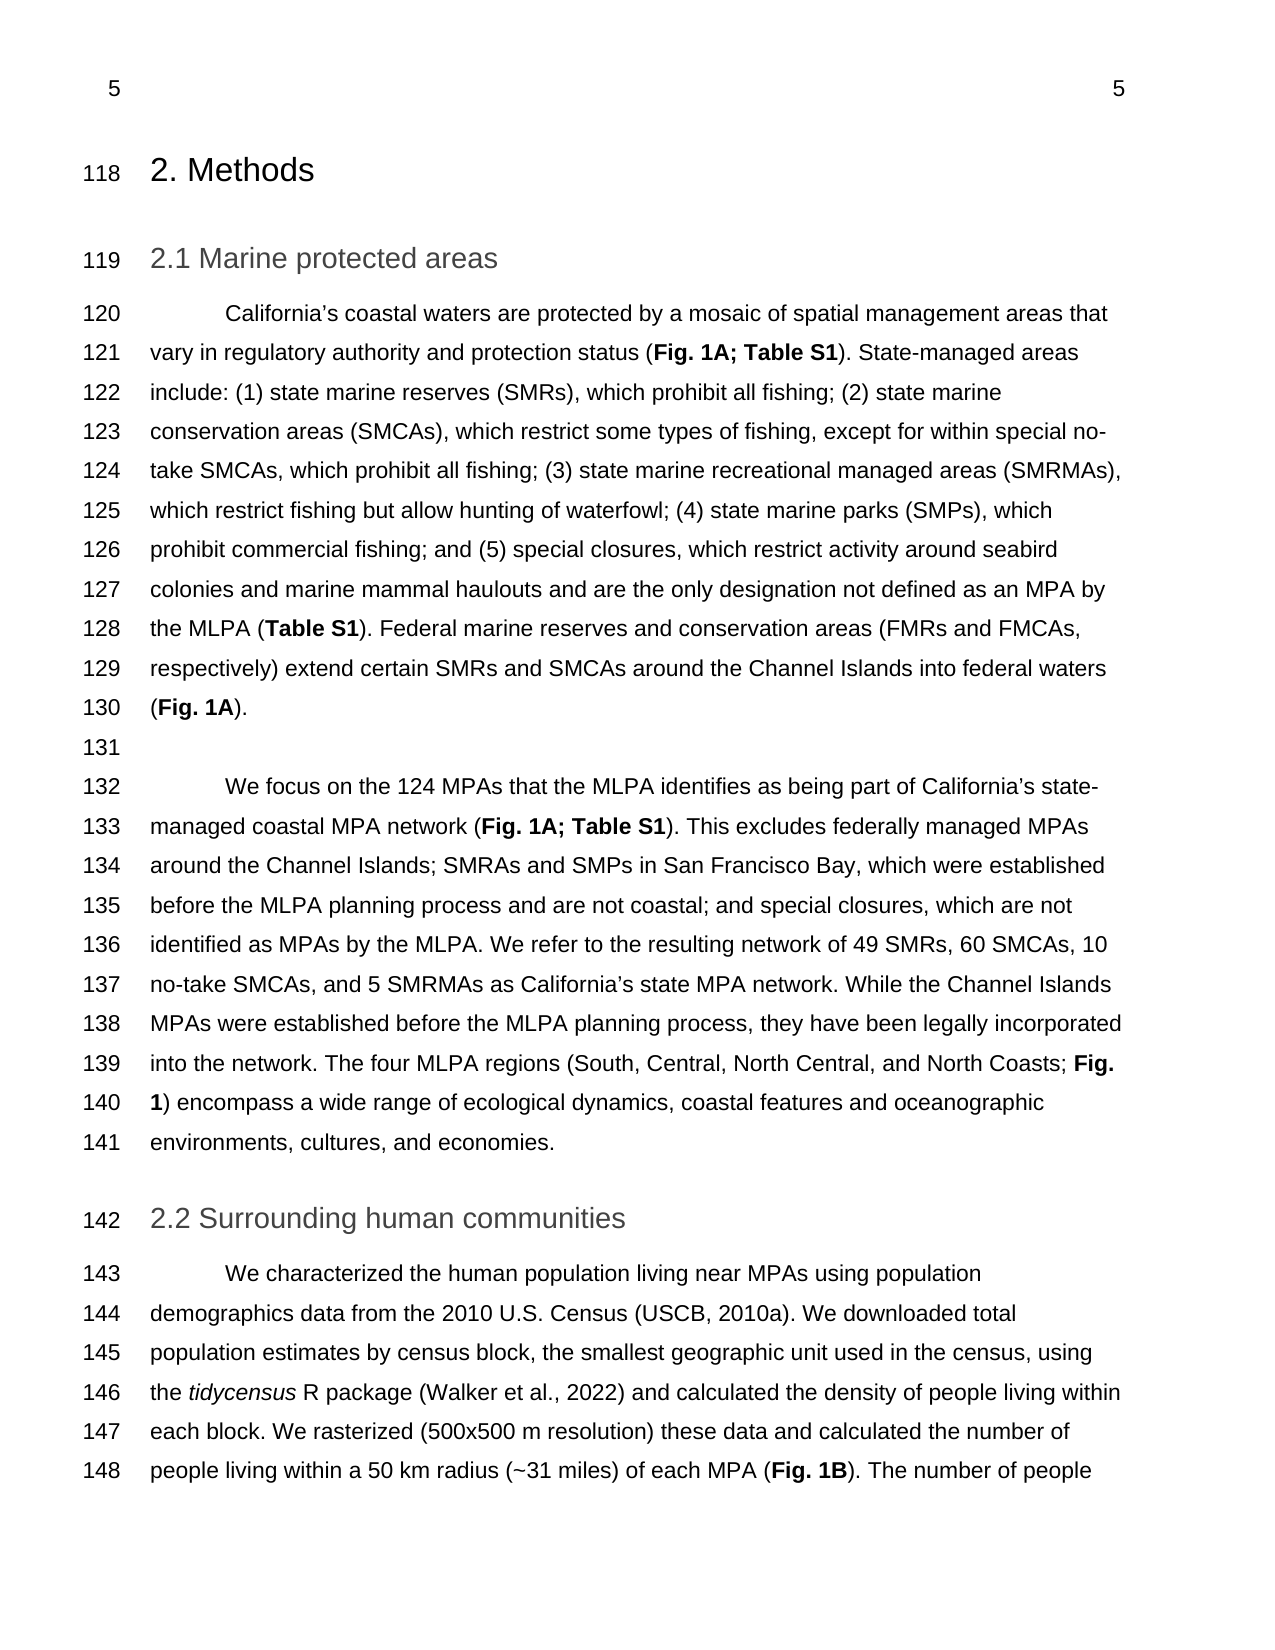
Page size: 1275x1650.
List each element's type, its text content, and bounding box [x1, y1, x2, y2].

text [150, 1260, 1125, 1484]
subtitle 2. Methods [150, 150, 1125, 188]
text California’s coastal waters are protected by a mosaic of spatial management areas that vary in regulatory authority and protection status (Fig. 1A; Table S1). State-managed areas include: (1) state marine reserves (SMRs), which prohibit all fishing; (2) state marine conservation areas (SMCAs), which restrict some types of fishing, except for within special no-take SMCAs, which prohibit all fishing; (3) state marine recreational managed areas (SMRMAs), which restrict fishing but allow hunting of waterfowl; (4) state marine parks (SMPs), which prohibit commercial fishing; and (5) special closures, which restrict activity around seabird colonies and marine mammal haulouts and are the only designation not defined as an MPA by the MLPA (Table S1). Federal marine reserves and conservation areas (FMRs and FMCAs, respectively) extend certain SMRs and SMCAs around the Channel Islands into federal waters (Fig. 1A). [150, 299, 1125, 721]
subtitle 2.1 Marine protected areas [150, 241, 1125, 274]
text We focus on the 124 MPAs that the MLPA identifies as being part of California’s state-managed coastal MPA network (Fig. 1A; Table S1). This excludes federally managed MPAs around the Channel Islands; SMRAs and SMPs in San Francisco Bay, which were established before the MLPA planning process and are not coastal; and special closures, which are not identified as MPAs by the MLPA. We refer to the resulting network of 49 SMRs, 60 SMCAs, 10 no-take SMCAs, and 5 SMRMAs as California’s state MPA network. While the Channel Islands MPAs were established before the MLPA planning process, they have been legally incorporated into the network. The four MLPA regions (South, Central, North Central, and North Coasts; Fig. 1) encompass a wide range of ecological dynamics, coastal features and oceanographic environments, cultures, and economies. [150, 773, 1125, 1155]
subtitle 2.2 Surrounding human communities [150, 1201, 1125, 1235]
